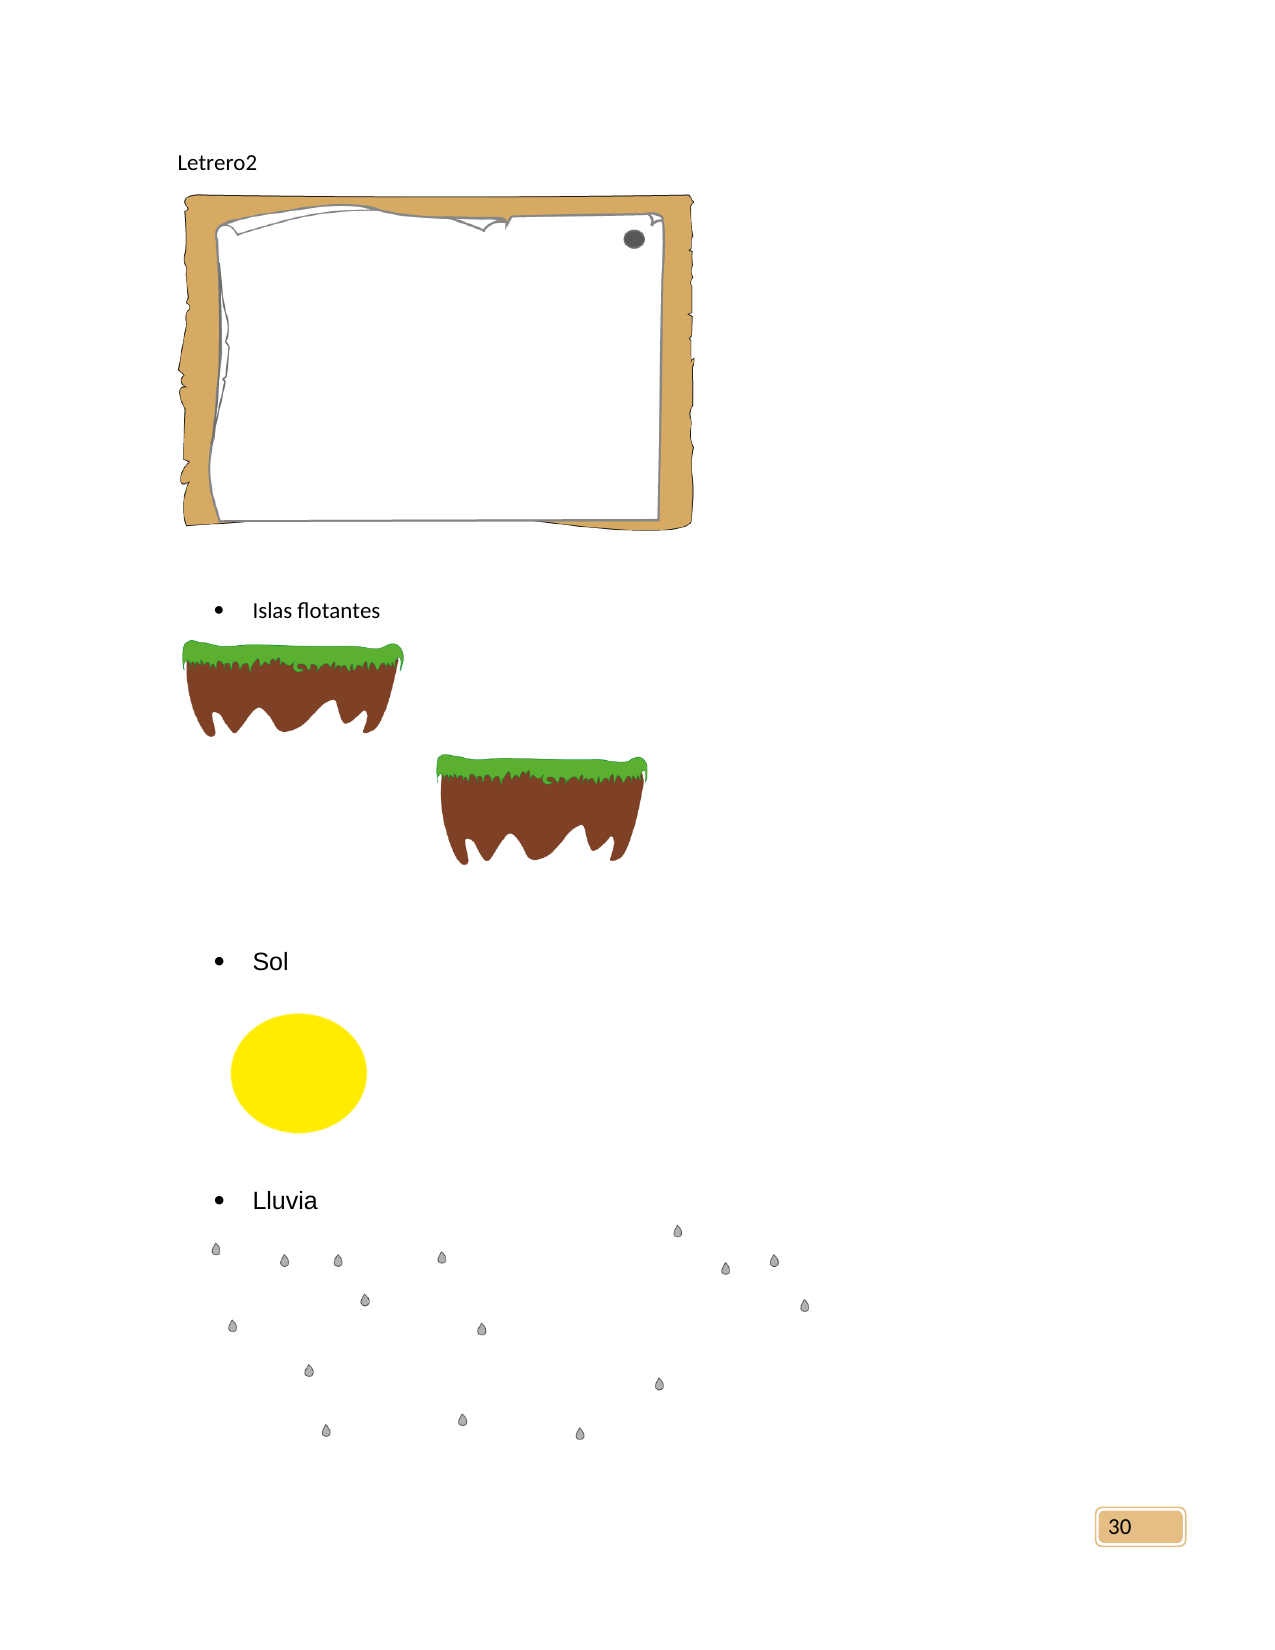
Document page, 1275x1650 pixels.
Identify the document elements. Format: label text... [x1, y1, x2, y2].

picture [177, 194, 695, 531]
picture [230, 1013, 368, 1134]
picture [182, 640, 648, 865]
picture [211, 1224, 809, 1440]
list Islas flotantes [215, 596, 1098, 624]
list Lluvia [215, 1186, 1098, 1215]
text Letrero2 [177, 148, 1098, 176]
list Sol [215, 947, 1098, 976]
